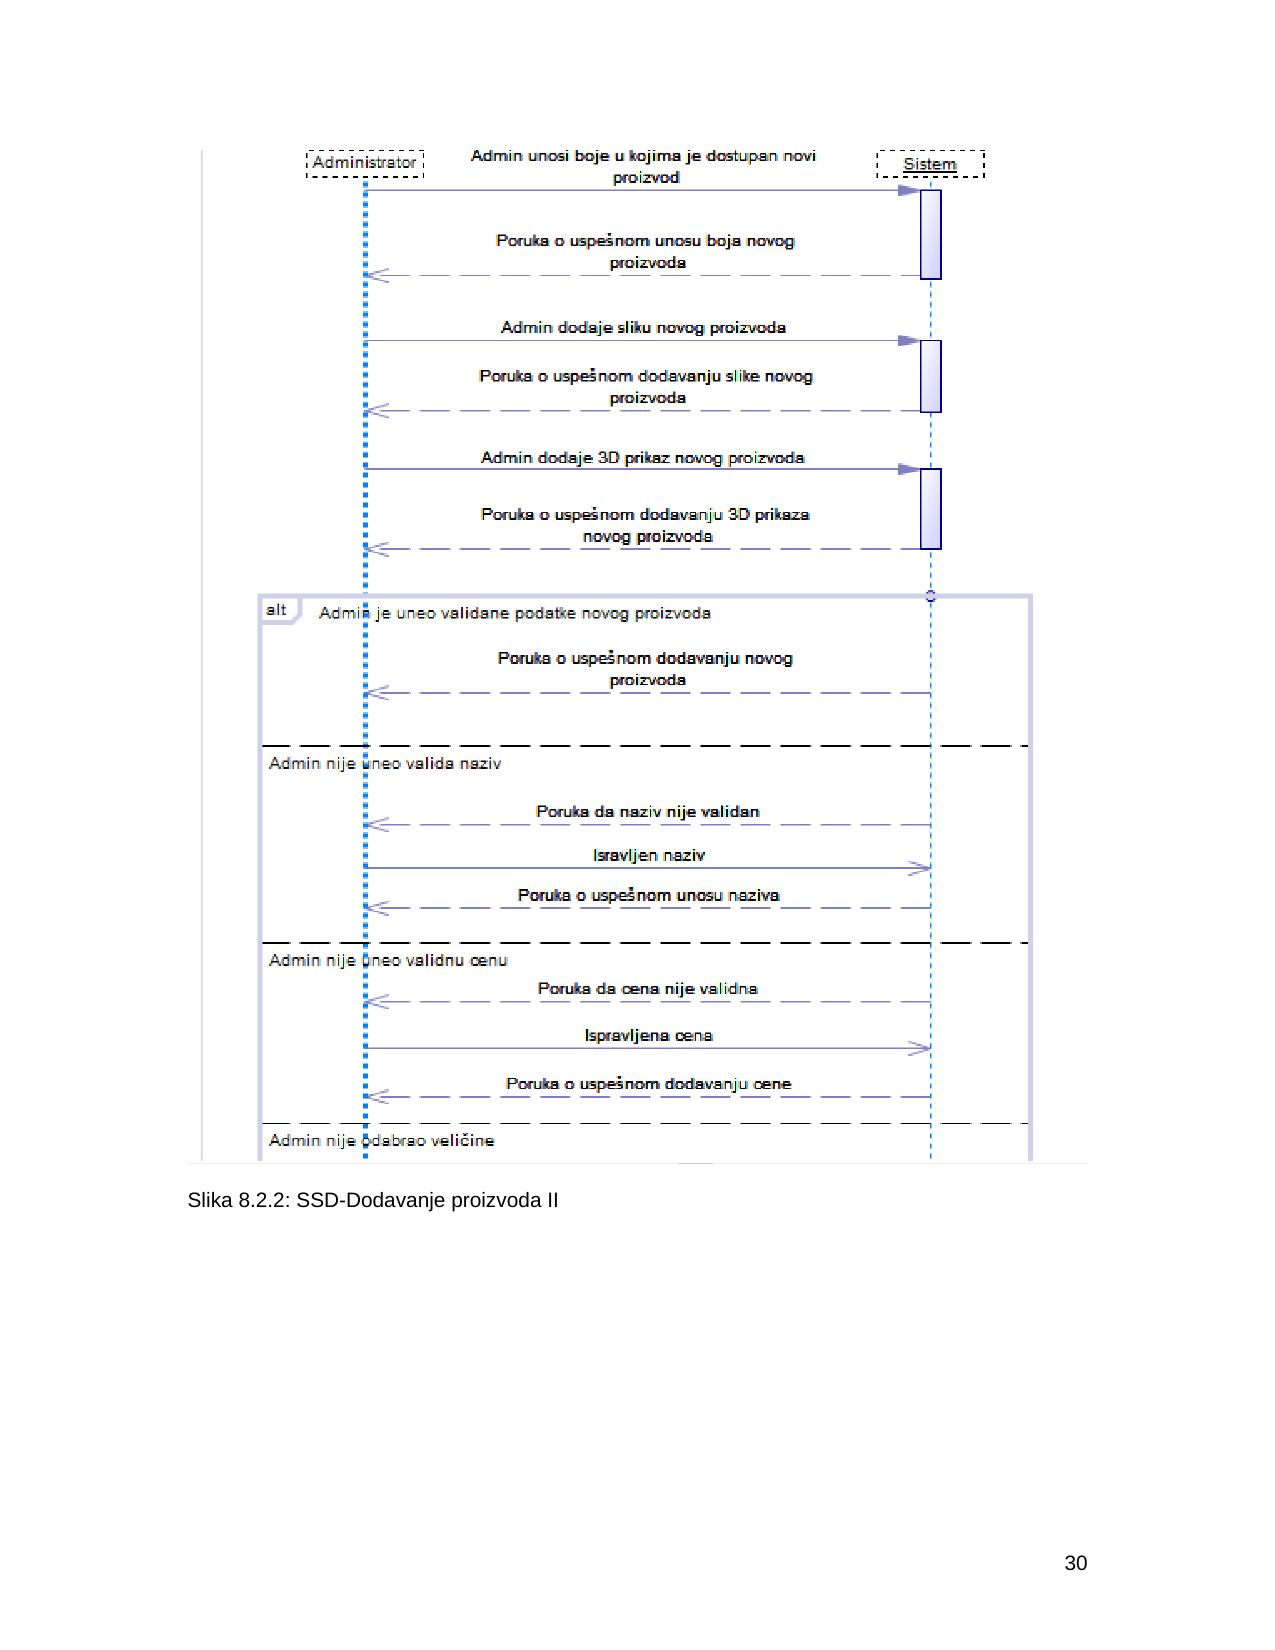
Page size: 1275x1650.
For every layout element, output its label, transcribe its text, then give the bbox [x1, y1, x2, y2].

picture [187, 150, 1088, 1164]
text Slika 8.2.2: SSD-Dodavanje proizvoda II [187, 1188, 1087, 1212]
